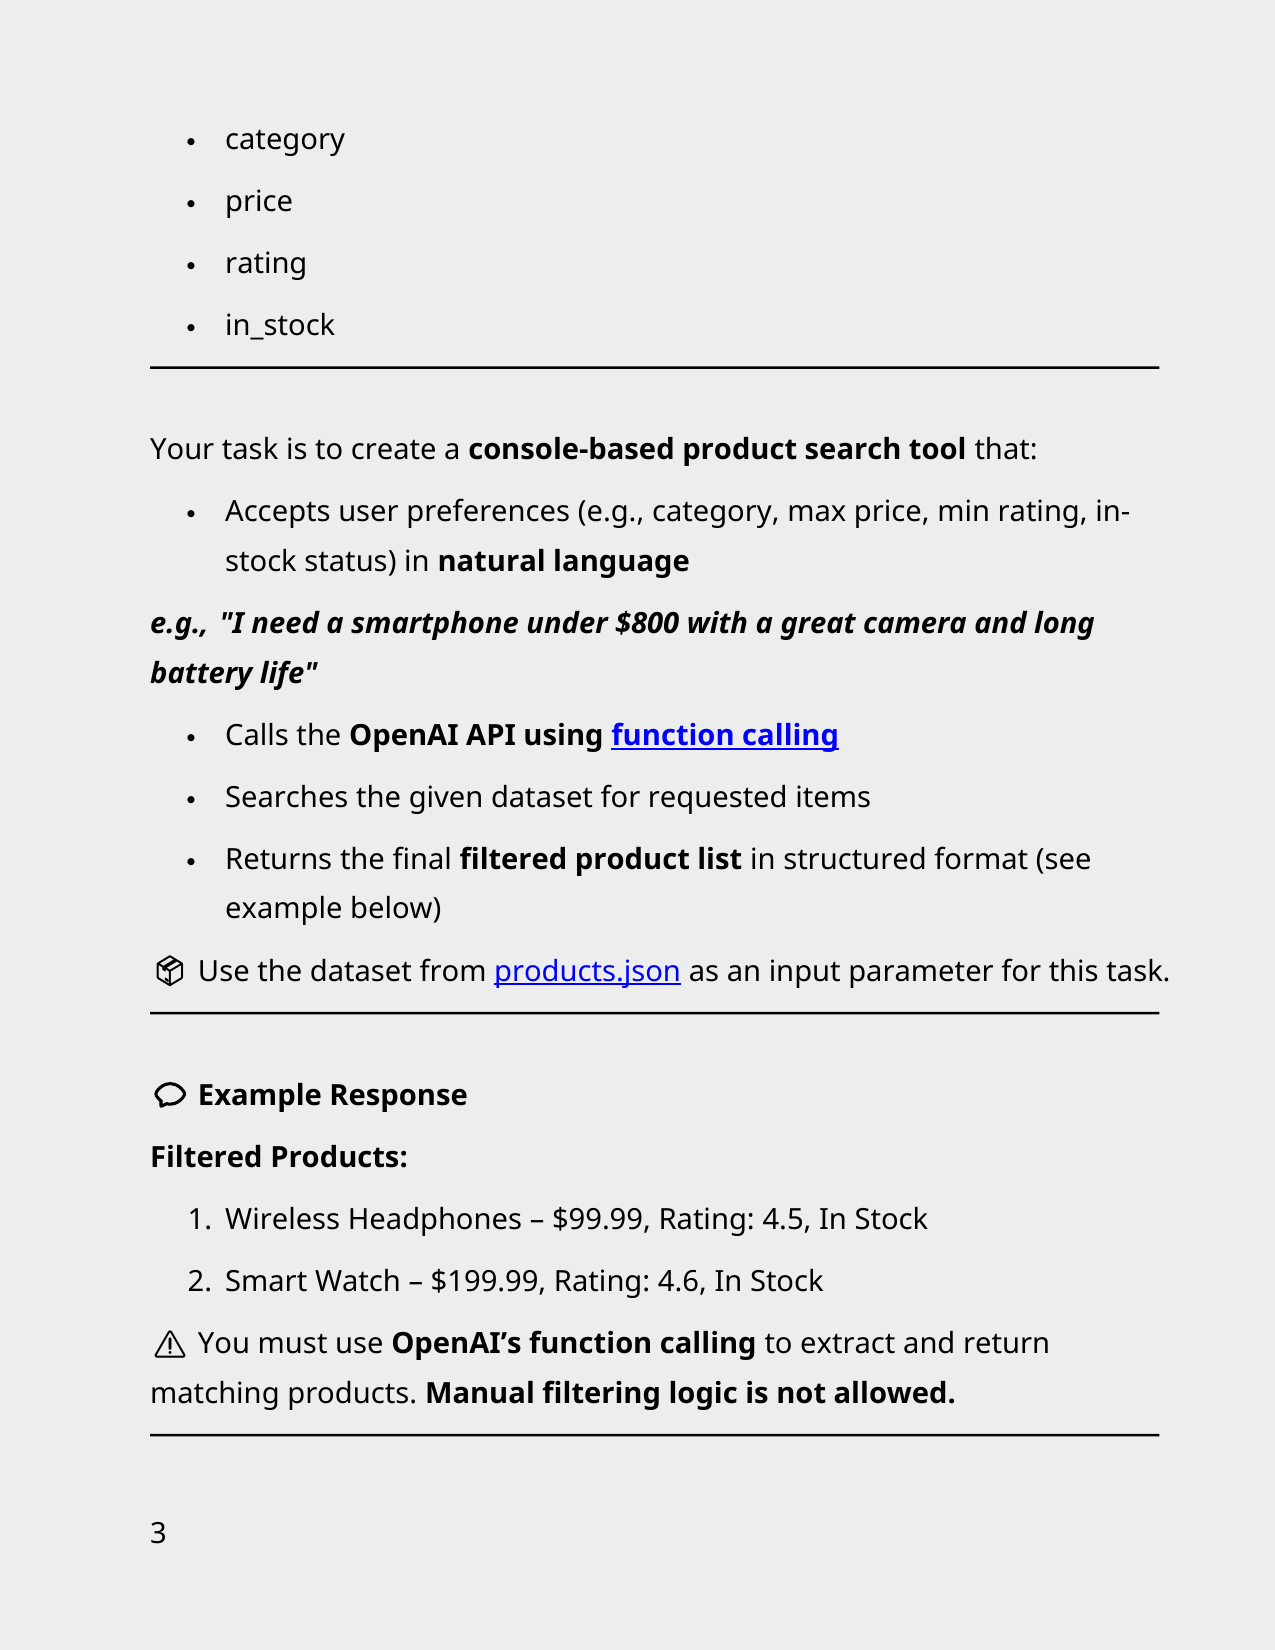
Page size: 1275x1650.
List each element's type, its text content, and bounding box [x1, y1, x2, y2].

list in_stock [187, 304, 1186, 344]
text 📦 Use the dataset from products.json as an input parameter for this task. [150, 950, 1186, 989]
list price [187, 180, 1186, 220]
text 💬 Example Response [150, 1074, 1186, 1114]
list Searches the given dataset for requested items [187, 776, 1186, 816]
list Wireless Headphones – $99.99, Rating: 4.5, In Stock [187, 1198, 1186, 1238]
list category [187, 118, 1186, 158]
list Accepts user preferences (e.g., category, max price, min rating, in-stock status) in natural language [187, 491, 1186, 580]
text ⚠️ You must use OpenAI’s function calling to extract and return matching products. Manual filtering logic is not allowed. [150, 1322, 1186, 1412]
text Your task is to create a console-based product search tool that: [150, 428, 1186, 468]
text e.g., "I need a smartphone under $800 with a great camera and long battery life" [150, 602, 1186, 692]
list Smart Watch – $199.99, Rating: 4.6, In Stock [187, 1260, 1186, 1300]
list Returns the final filtered product list in structured format (see example below) [187, 838, 1186, 927]
list rating [187, 242, 1186, 282]
text Filtered Products: [150, 1136, 1186, 1176]
list Calls the OpenAI API using function calling [187, 714, 1186, 754]
